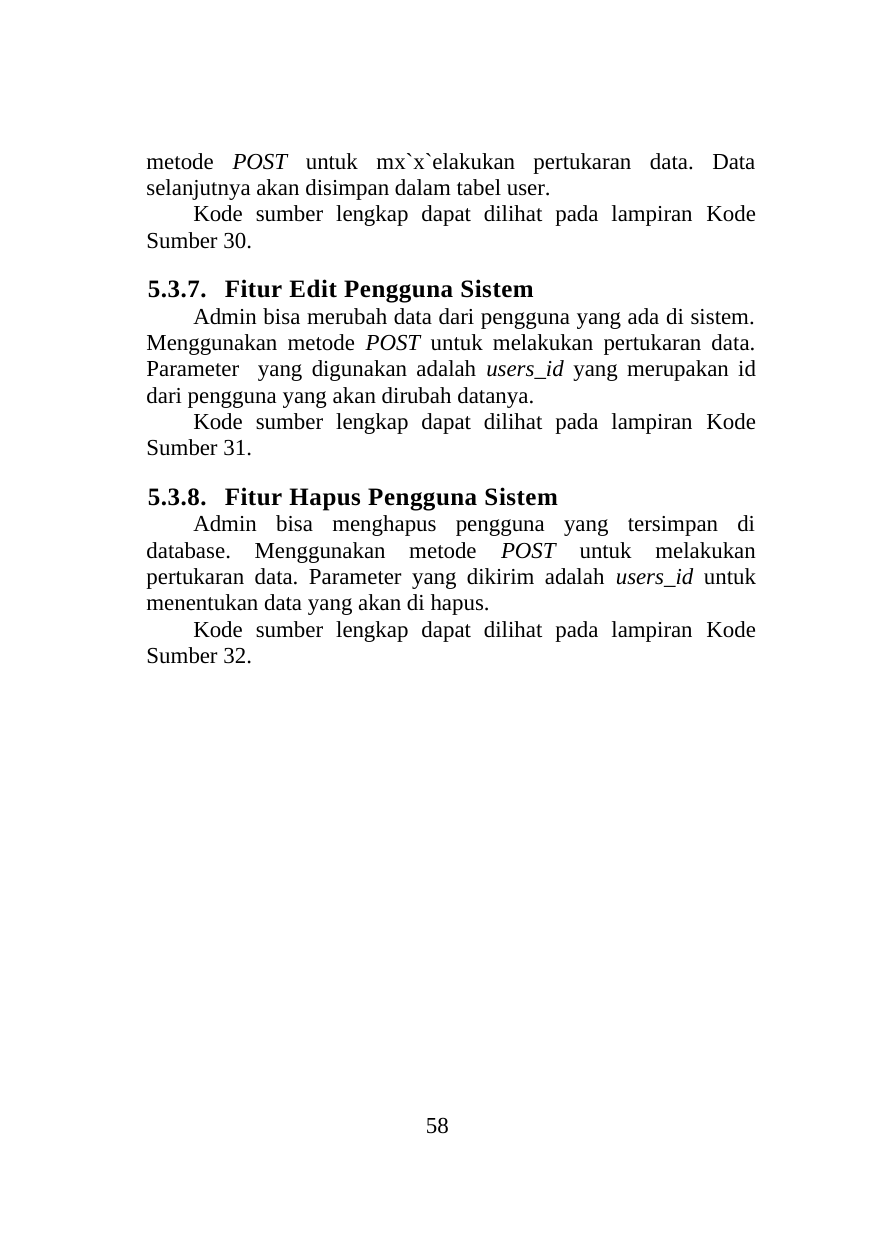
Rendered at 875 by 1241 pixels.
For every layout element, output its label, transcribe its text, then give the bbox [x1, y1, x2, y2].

text Admin bisa merubah data dari pengguna yang ada di sistem. Menggunakan metode POST untuk melakukan pertukaran data. Parameter yang digunakan adalah users_id yang merupakan id dari pengguna yang akan dirubah datanya. [146, 303, 756, 408]
subtitle Fitur Hapus Pengguna Sistem [148, 482, 756, 510]
subtitle Fitur Edit Pengguna Sistem [148, 274, 756, 303]
text Kode sumber lengkap dapat dilihat pada lampiran Kode Sumber 32. [146, 616, 756, 668]
text Kode sumber lengkap dapat dilihat pada lampiran Kode Sumber 31. [146, 408, 756, 461]
text Admin bisa menghapus pengguna yang tersimpan di database. Menggunakan metode POST untuk melakukan pertukaran data. Parameter yang dikirim adalah users_id untuk menentukan data yang akan di hapus. [146, 510, 756, 616]
text Kode sumber lengkap dapat dilihat pada lampiran Kode Sumber 30. [146, 200, 756, 253]
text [146, 148, 756, 200]
